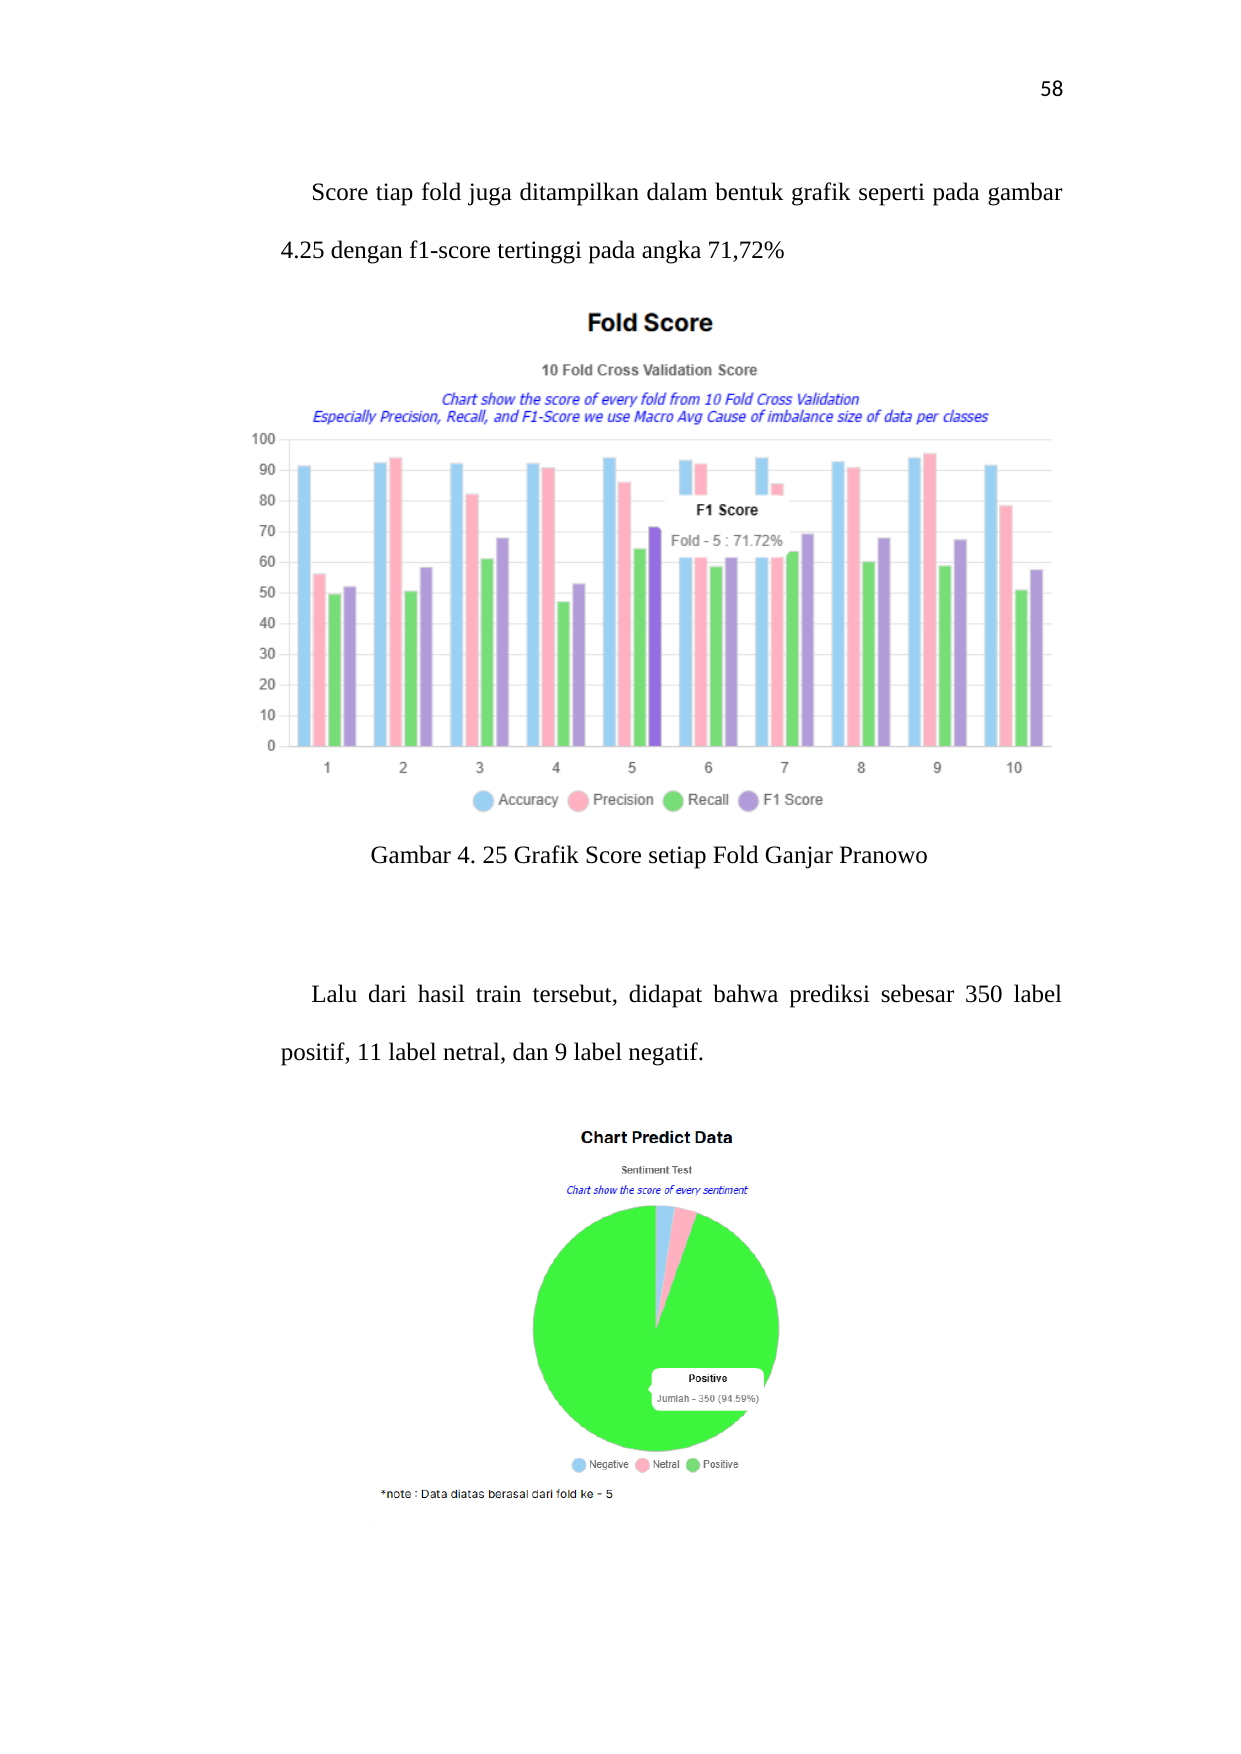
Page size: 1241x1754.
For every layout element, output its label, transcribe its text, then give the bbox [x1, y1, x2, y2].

picture [368, 1116, 941, 1522]
picture [235, 292, 1063, 832]
text Score tiap fold juga ditampilkan dalam bentuk grafik seperti pada gambar 4.25 dengan f1-score tertinggi pada angka 71,72% [281, 177, 1063, 263]
text Lalu dari hasil train tersebut, didapat bahwa prediksi sebesar 350 label positif, 11 label netral, dan 9 label negatif. [281, 979, 1063, 1066]
